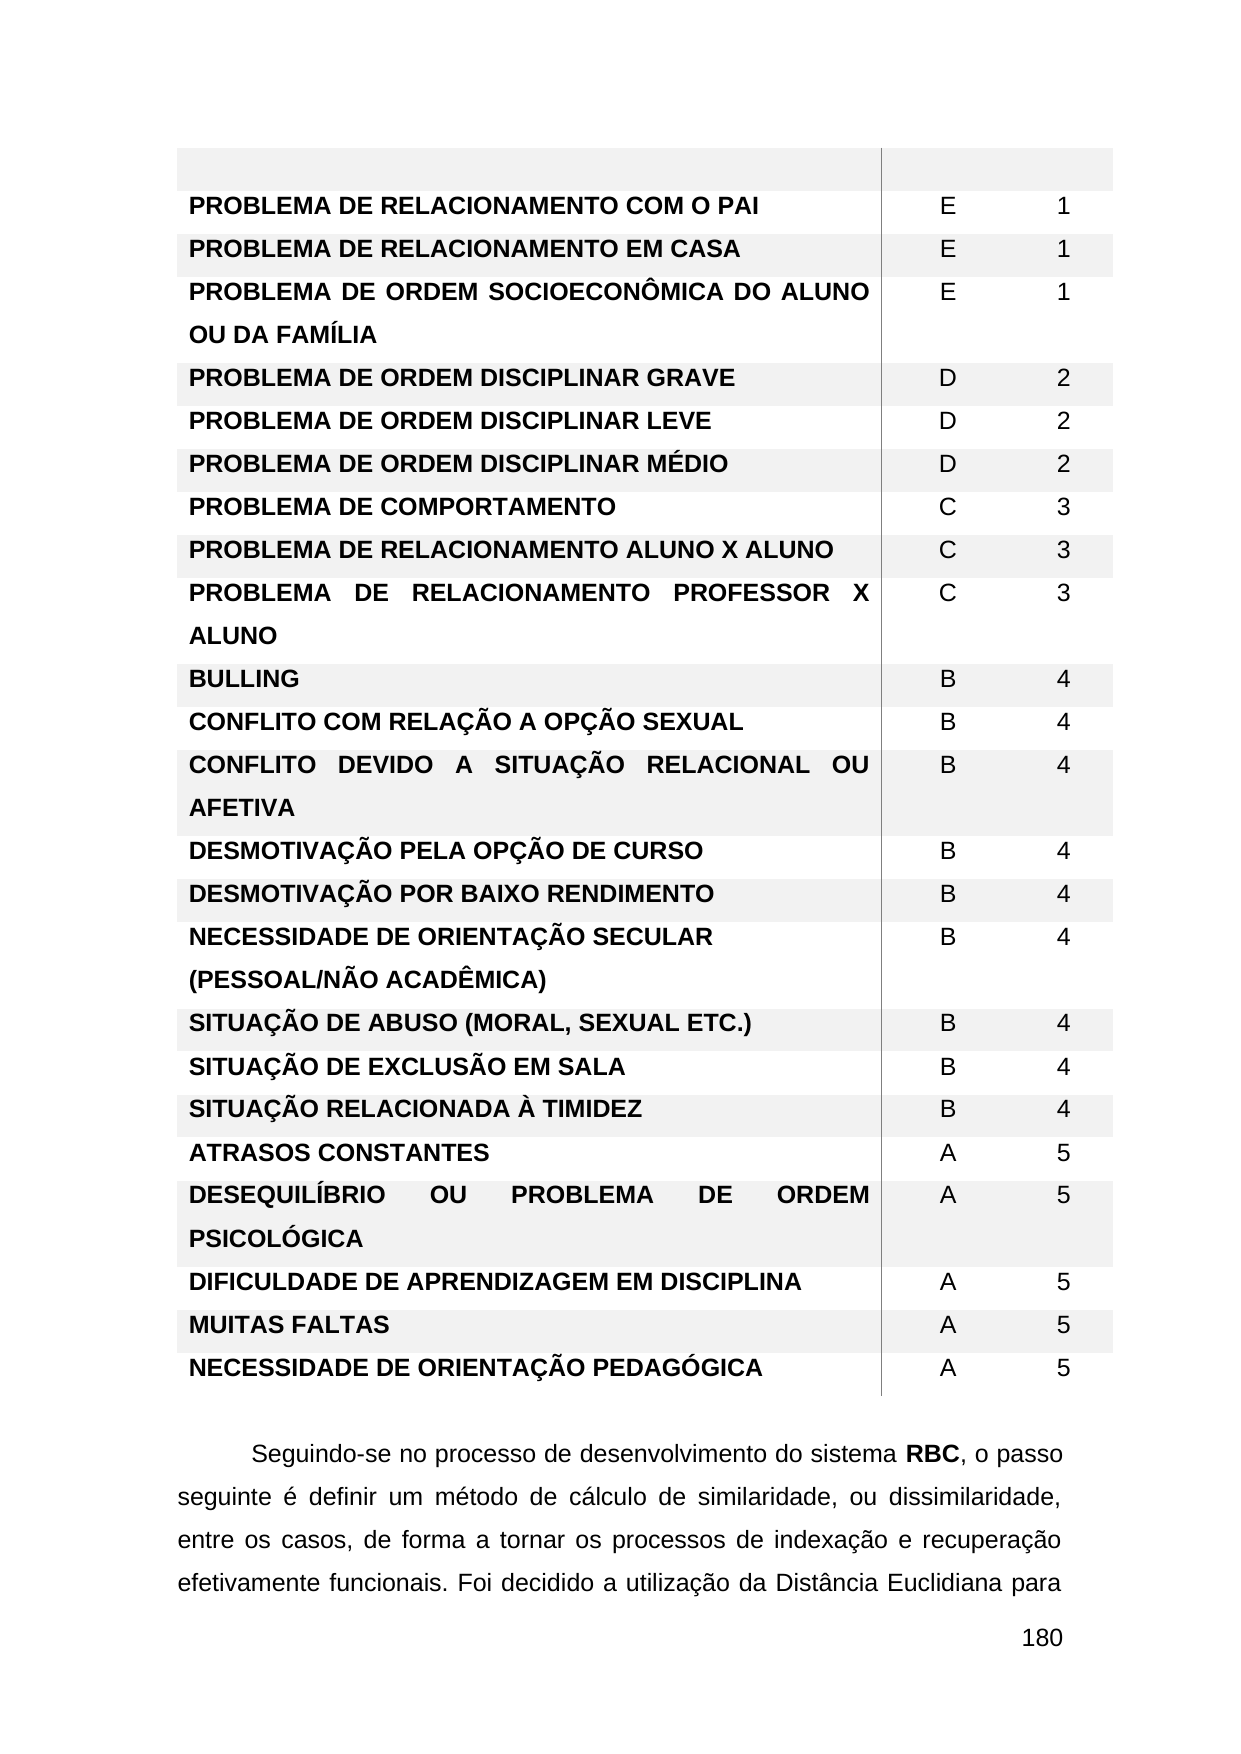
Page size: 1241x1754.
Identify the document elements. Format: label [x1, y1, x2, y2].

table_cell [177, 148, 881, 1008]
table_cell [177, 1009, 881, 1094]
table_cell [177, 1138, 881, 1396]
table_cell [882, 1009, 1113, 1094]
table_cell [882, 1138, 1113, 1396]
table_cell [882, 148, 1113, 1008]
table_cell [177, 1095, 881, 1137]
text [177, 1439, 1063, 1597]
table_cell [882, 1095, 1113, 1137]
